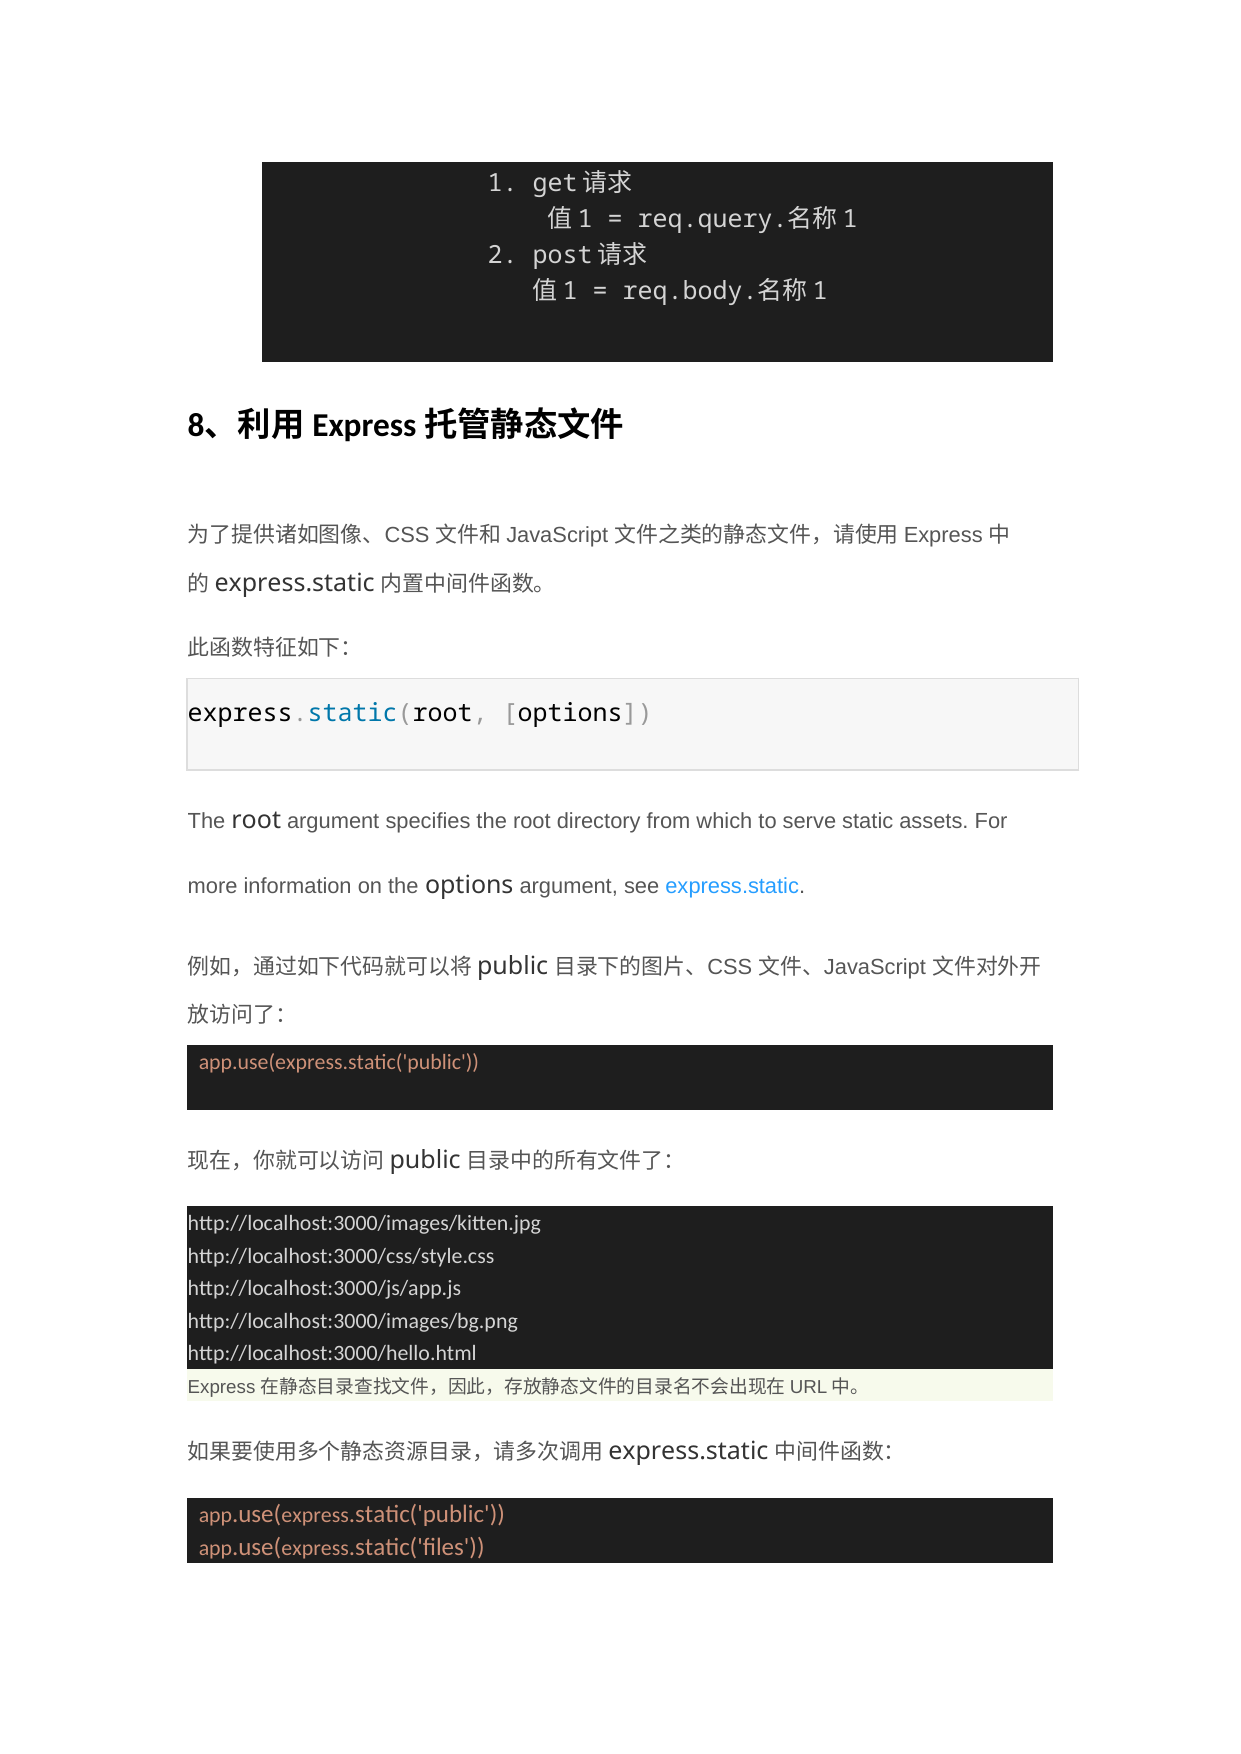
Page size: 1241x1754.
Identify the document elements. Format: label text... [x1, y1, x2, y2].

text 例如，通过如下代码就可以将 public 目录下的图片、CSS 文件、JavaScript 文件对外开放访问了： [187, 932, 1053, 1029]
text 此函数特征如下： [187, 629, 1053, 662]
text http://localhost:3000/js/app.js [187, 1271, 1053, 1304]
subtitle 8、利用 Express 托管静态文件 [187, 389, 1053, 454]
text 如果要使用多个静态资源目录，请多次调用 express.static 中间件函数： [187, 1417, 1053, 1482]
text http://localhost:3000/images/kitten.jpg [187, 1206, 1053, 1239]
text app.use(express.static('files')) [187, 1530, 1053, 1563]
text app.use(express.static('public')) [187, 1045, 1053, 1078]
text Express 在静态目录查找文件，因此，存放静态文件的目录名不会出现在 URL 中。 [187, 1369, 1053, 1401]
text 为了提供诸如图像、CSS 文件和 JavaScript 文件之类的静态文件，请使用 Express 中的 express.static 内置中间件函数。 [187, 516, 1053, 614]
text http://localhost:3000/hello.html [187, 1336, 1053, 1369]
text The root argument specifies the root directory from which to serve static assets. For more information on the options argument, see express.static. [187, 786, 1053, 916]
text app.use(express.static('public')) [187, 1498, 1053, 1530]
text 现在，你就可以访问 public 目录中的所有文件了： [187, 1126, 1053, 1191]
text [262, 162, 1053, 307]
text http://localhost:3000/images/bg.png [187, 1304, 1053, 1336]
text express.static(root, [options]) [188, 679, 1078, 769]
text http://localhost:3000/css/style.css [187, 1239, 1053, 1271]
